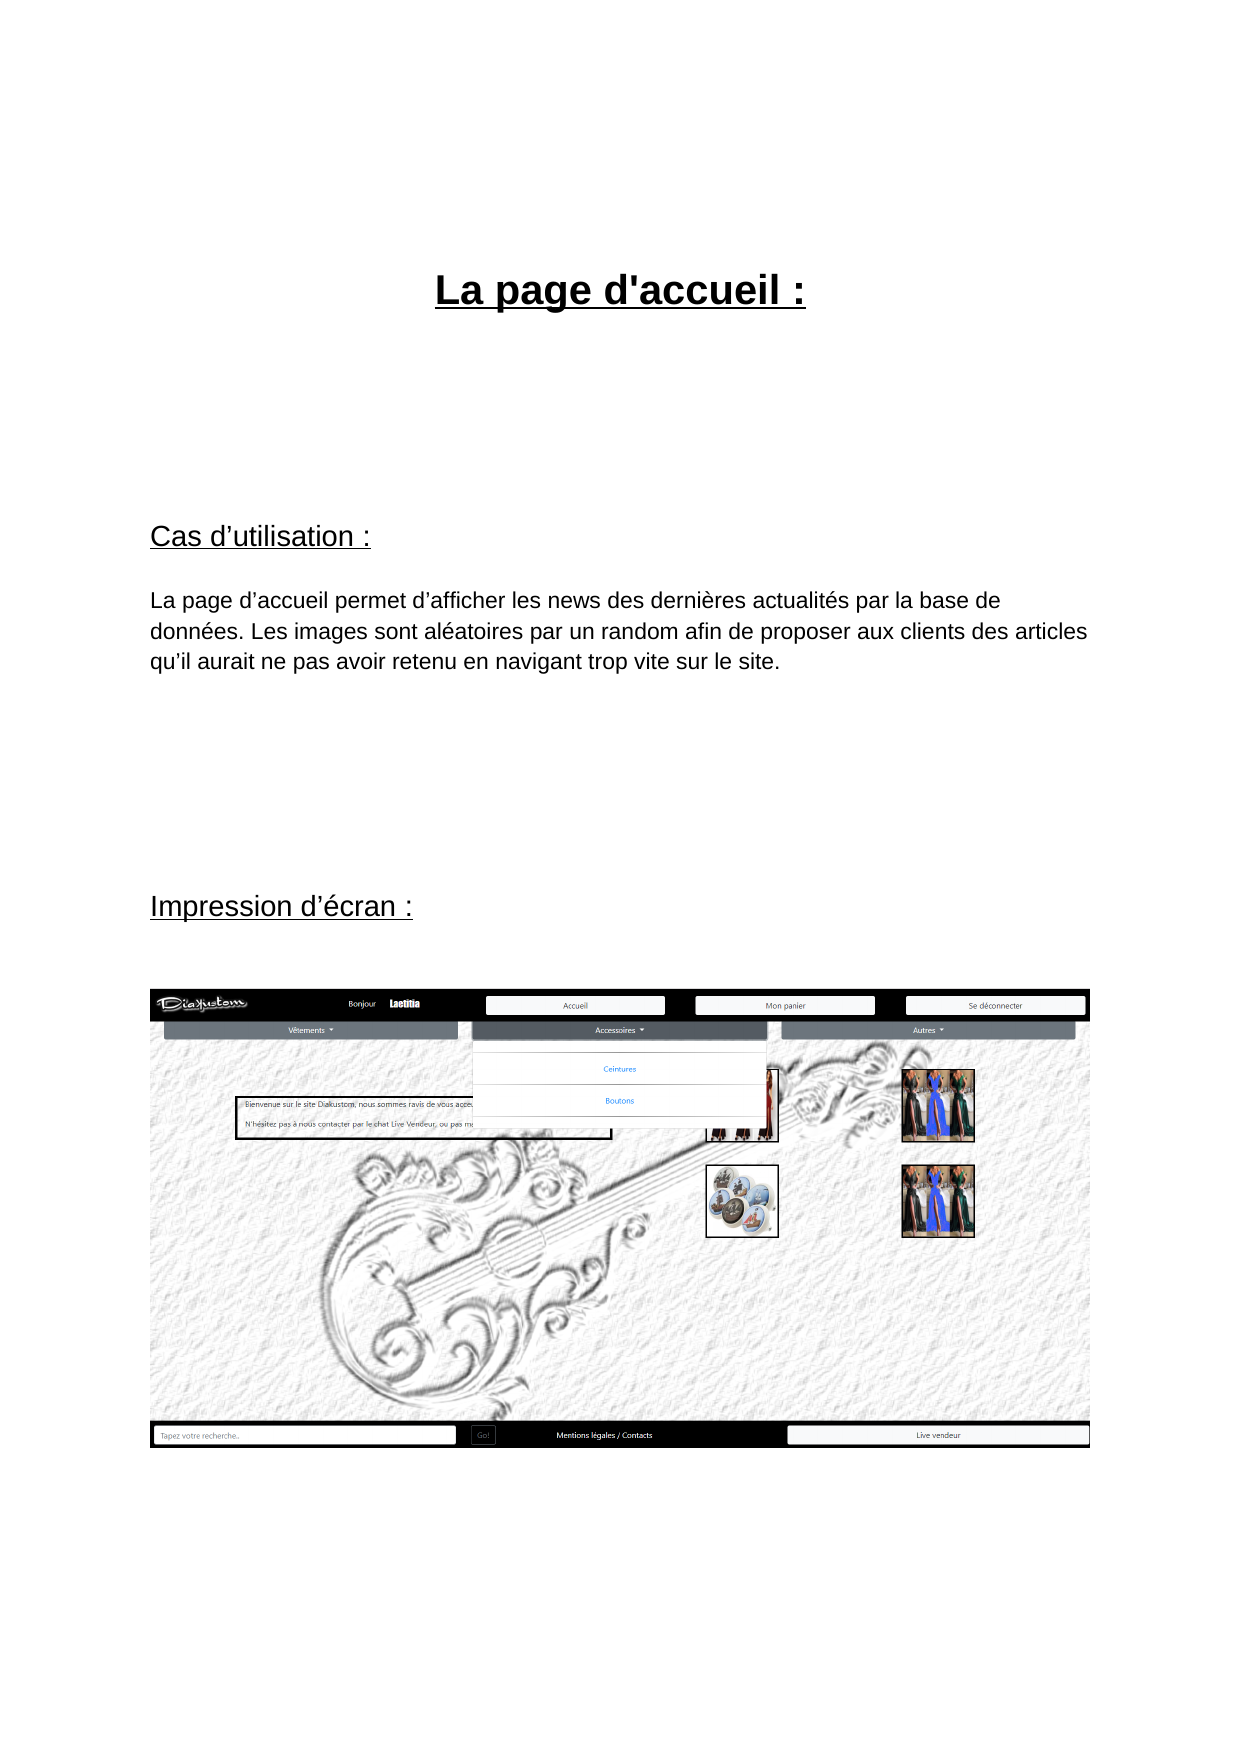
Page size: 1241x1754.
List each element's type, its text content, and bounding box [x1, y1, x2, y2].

picture [150, 988, 1090, 1448]
text Cas d’utilisation : [150, 519, 1090, 552]
text Impression d’écran : [150, 889, 1090, 923]
text La page d’accueil permet d’afficher les news des dernières actualités par la base de données. Les images sont aléatoires par un random afin de proposer aux clients des articles qu’il aurait ne pas avoir retenu en navigant trop vite sur le site. [150, 587, 1090, 674]
text La page d'accueil : [150, 266, 1090, 313]
